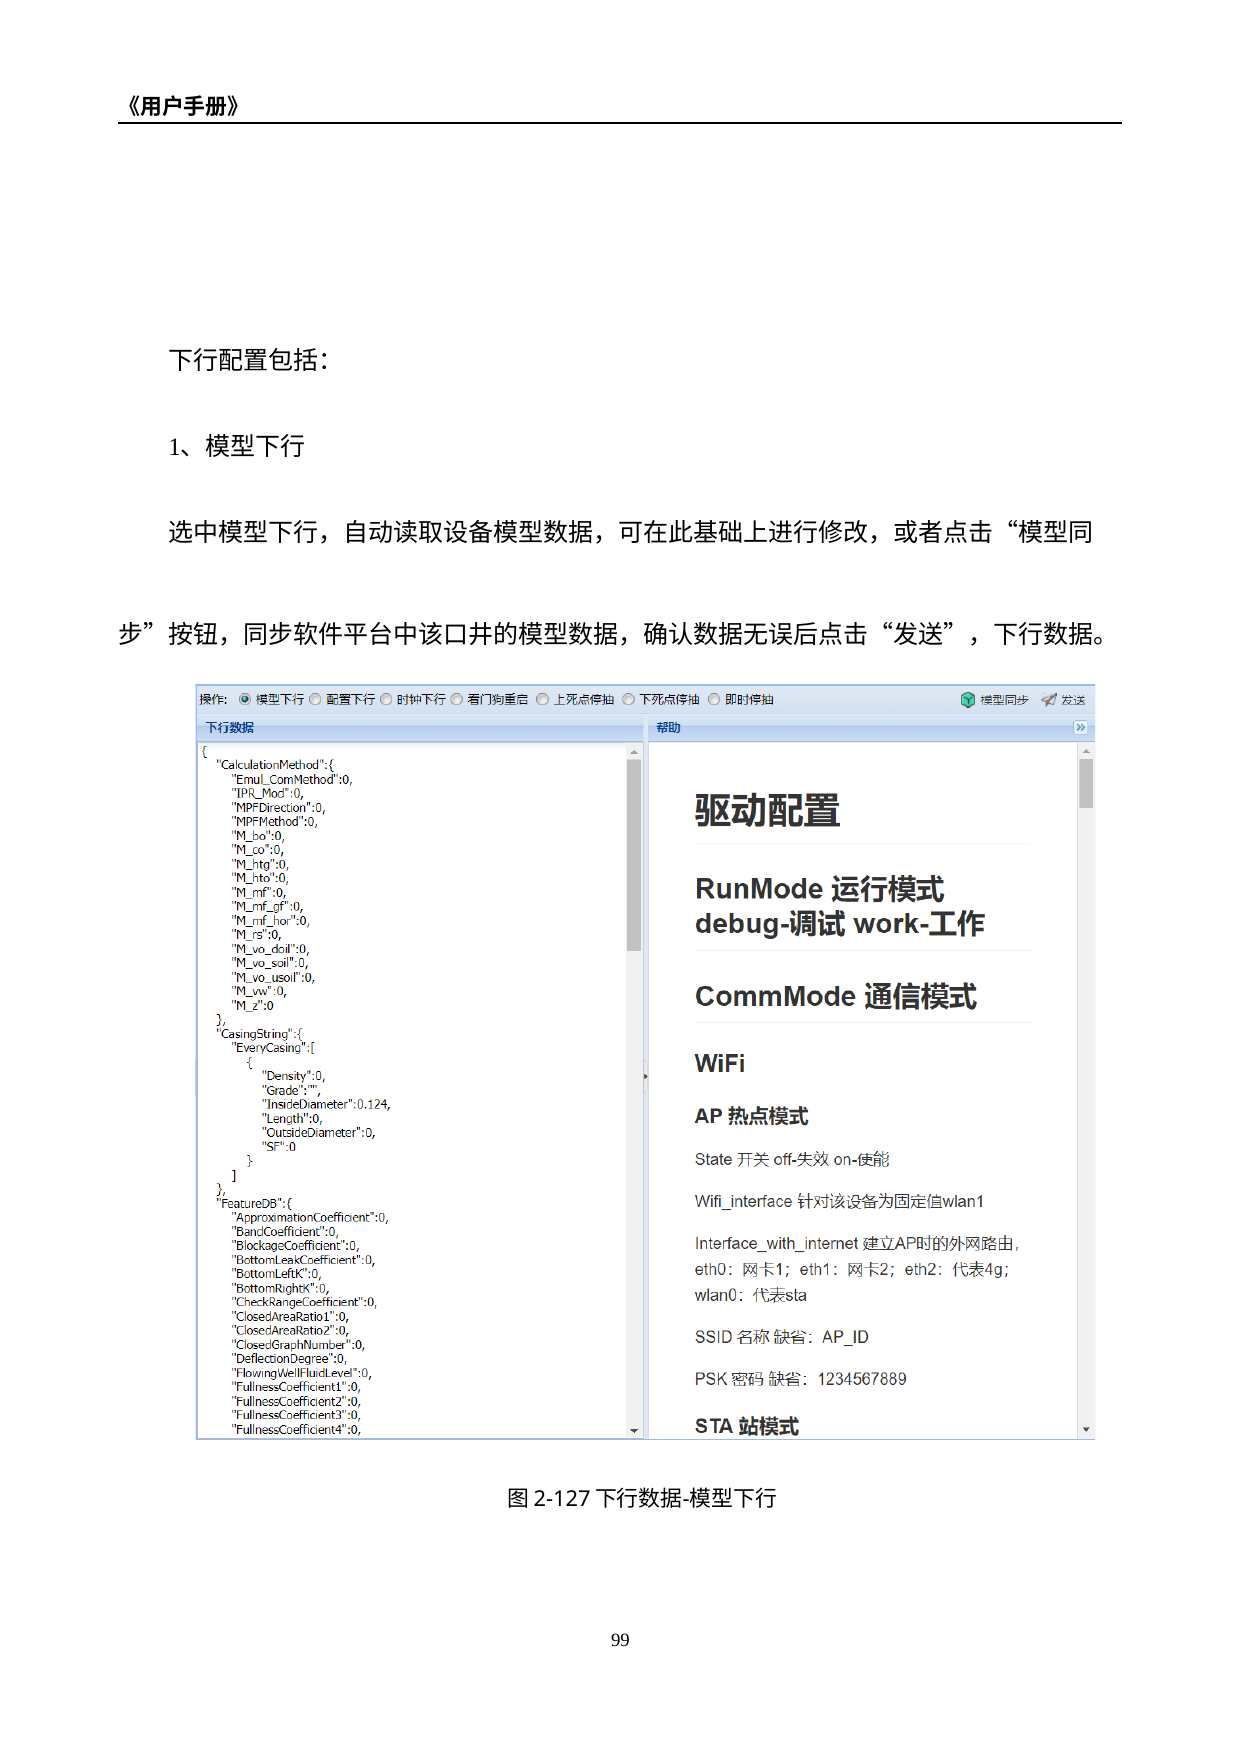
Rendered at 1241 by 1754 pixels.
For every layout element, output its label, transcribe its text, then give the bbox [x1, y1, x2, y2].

text 1、模型下行 [118, 411, 1122, 479]
text 下行配置包括： [118, 325, 1122, 393]
picture [195, 684, 1096, 1440]
text 图2-127下行数据-模型下行 [118, 1480, 1122, 1514]
text 选中模型下行，自动读取设备模型数据，可在此基础上进行修改，或者点击“模型同步”按钮，同步软件平台中该口井的模型数据，确认数据无误后点击“发送”，下行数据。 [118, 497, 1122, 667]
